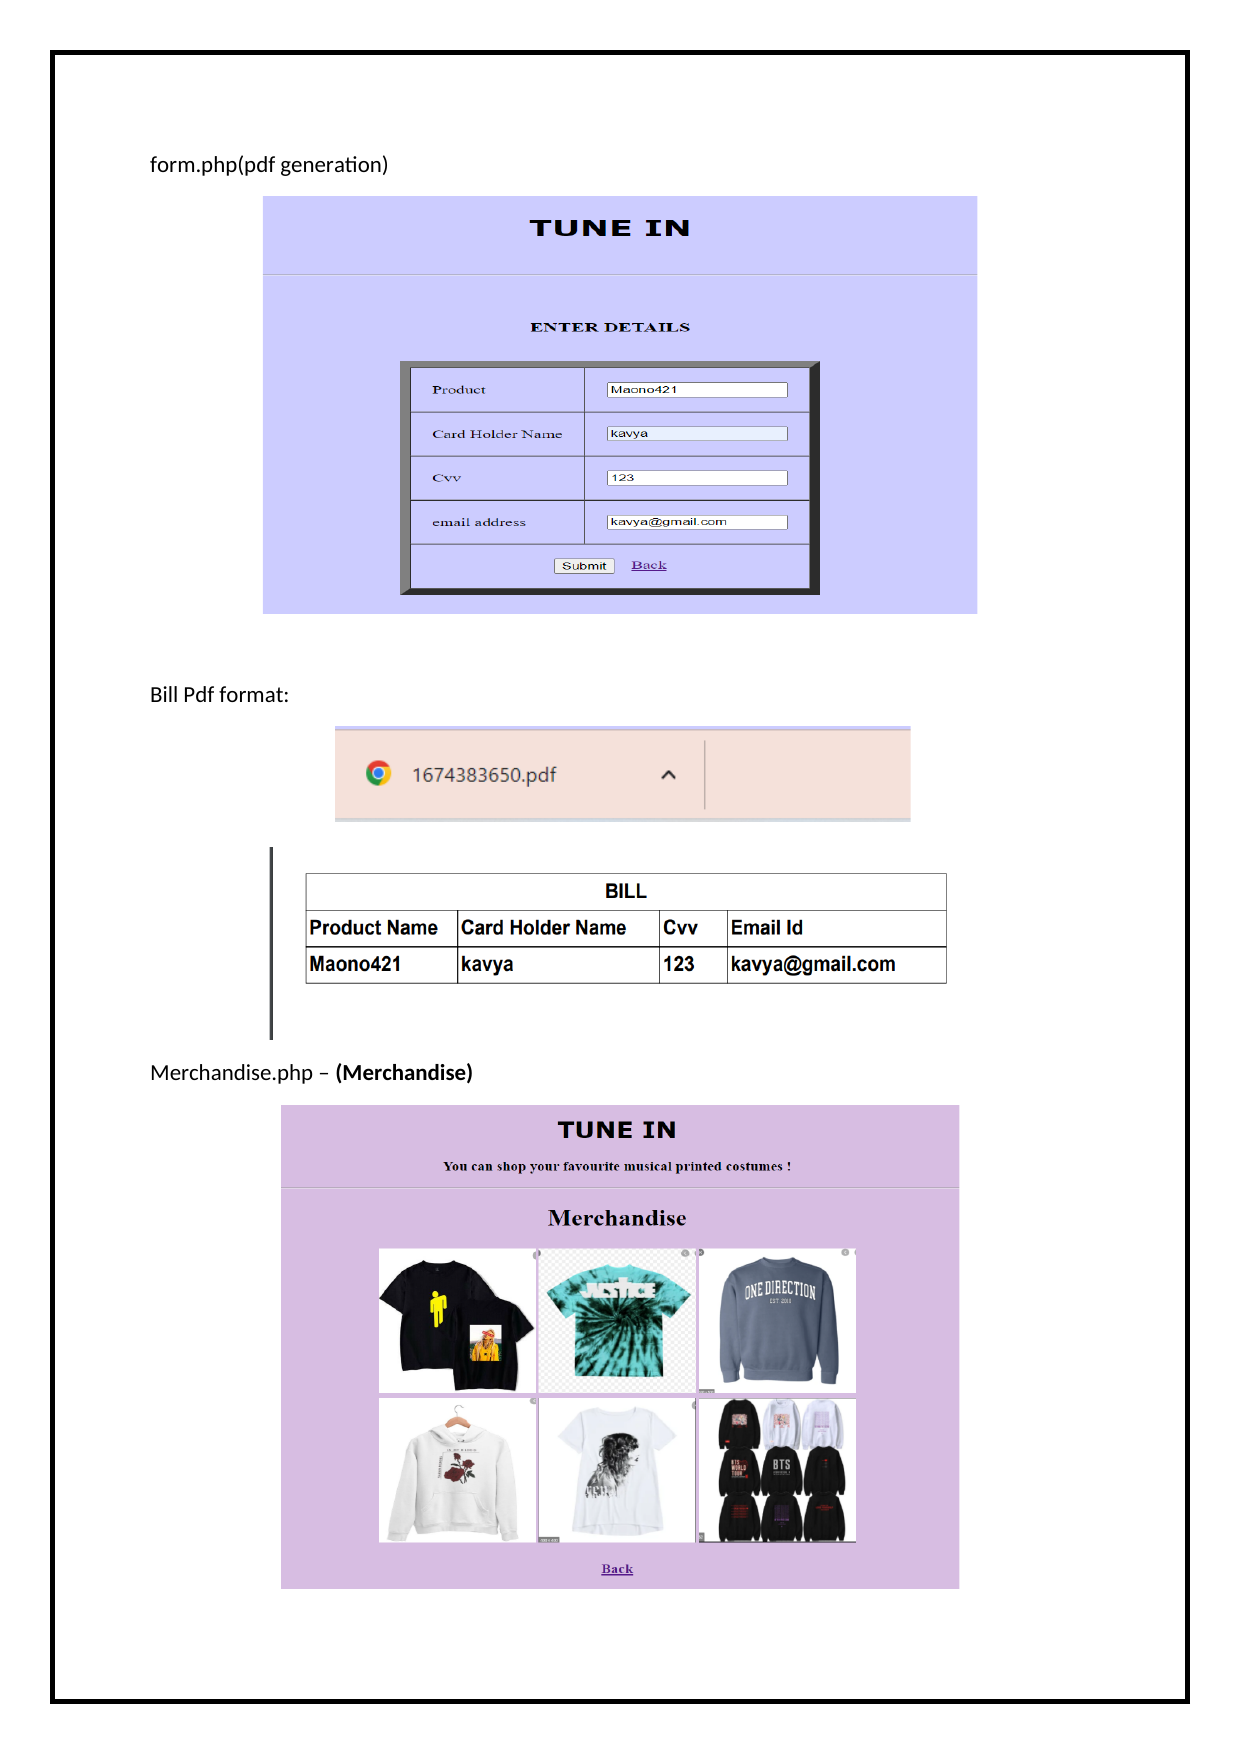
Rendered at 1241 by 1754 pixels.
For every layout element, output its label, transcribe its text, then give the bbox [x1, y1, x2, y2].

text Merchandise.php – (Merchandise) [150, 1058, 1090, 1086]
text Bill Pdf format: [150, 680, 1090, 708]
picture [269, 847, 971, 1040]
picture [262, 196, 978, 614]
picture [281, 1105, 960, 1589]
text form.php(pdf generation) [150, 150, 1090, 178]
picture [335, 726, 911, 822]
